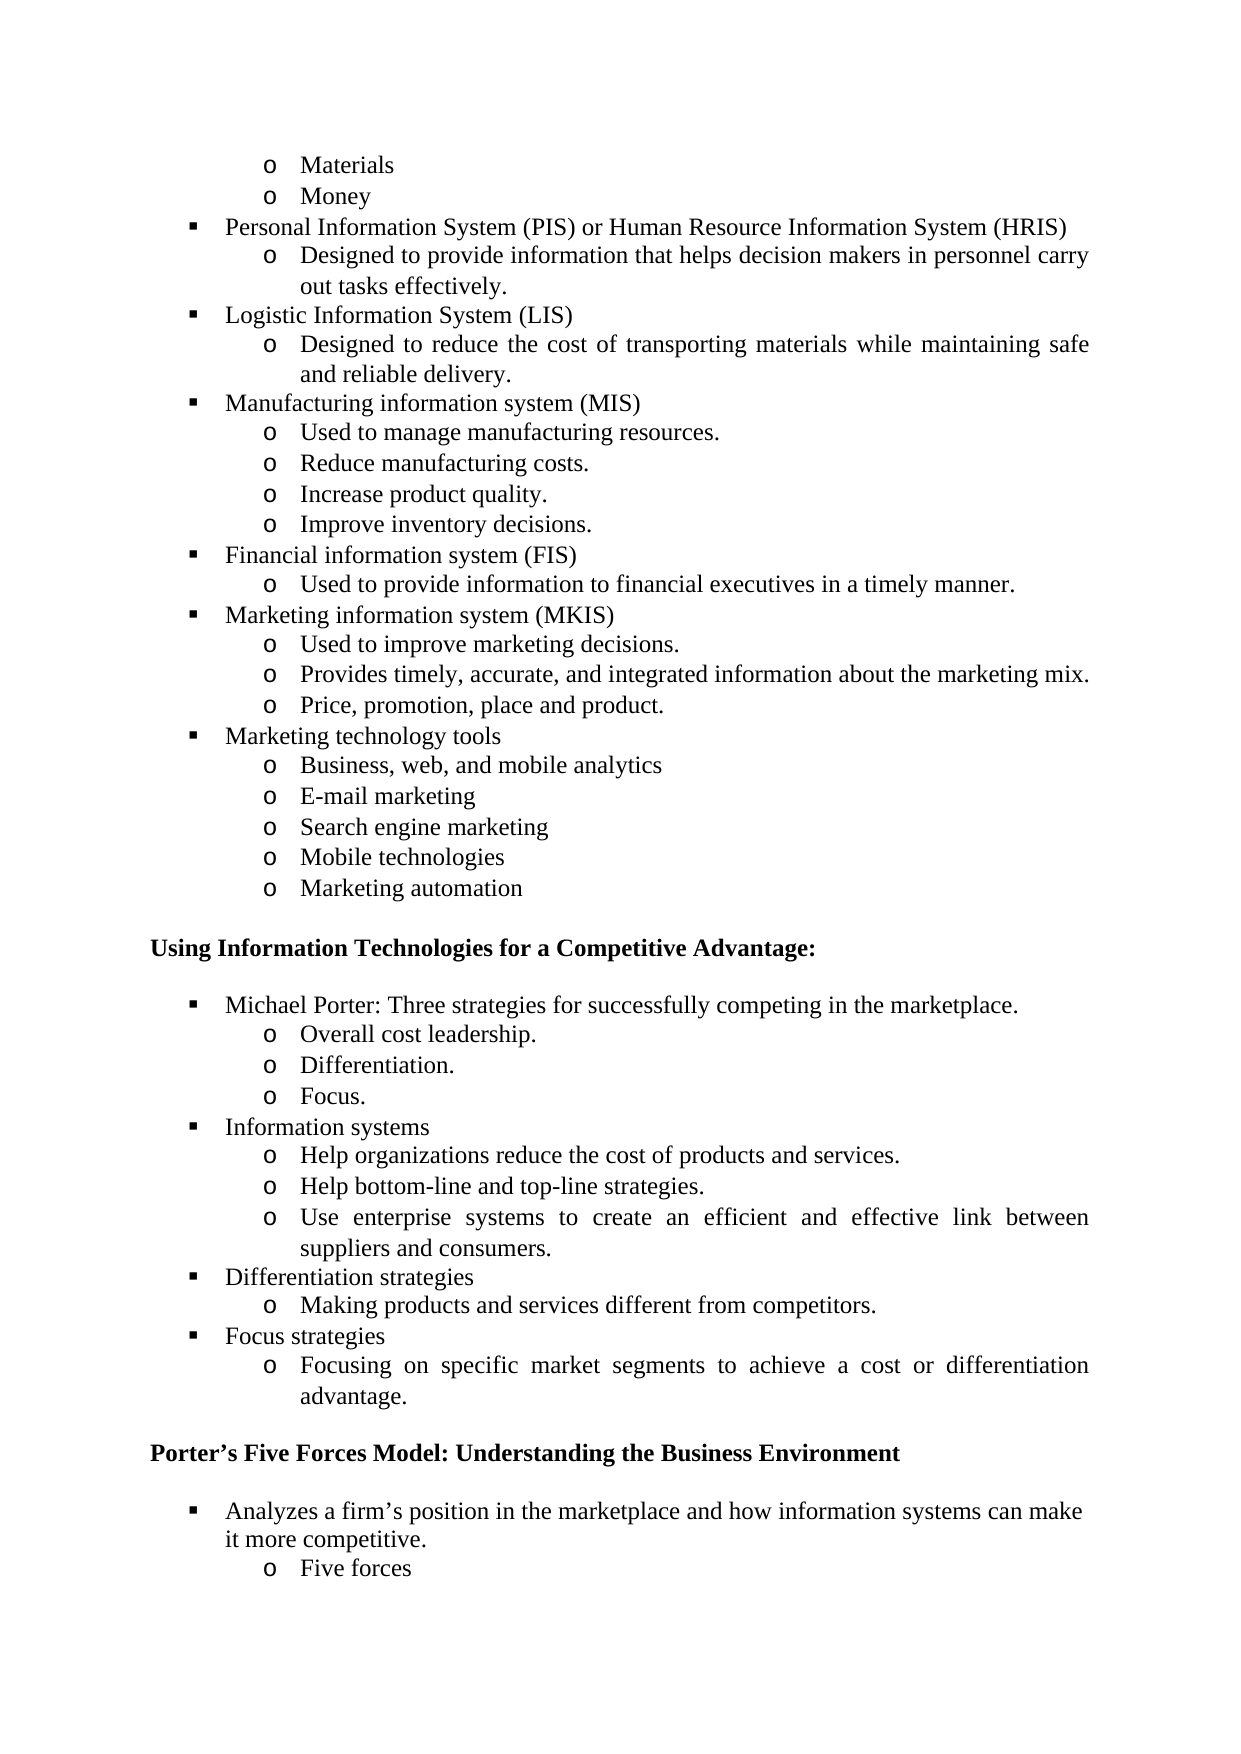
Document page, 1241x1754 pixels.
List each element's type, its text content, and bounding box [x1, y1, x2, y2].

list Search engine marketing [262, 812, 1090, 842]
list Differentiation. [262, 1050, 1090, 1081]
list E-mail marketing [262, 781, 1090, 812]
list Marketing information system (MKIS) [187, 600, 1090, 629]
list Used to improve marketing decisions. [262, 629, 1090, 659]
text Porter’s Five Forces Model: Understanding the Business Environment [150, 1438, 1090, 1467]
list Improve inventory decisions. [262, 509, 1090, 540]
list Materials [262, 150, 1090, 181]
list Financial information system (FIS) [187, 540, 1090, 569]
list Overall cost leadership. [262, 1019, 1090, 1050]
list Increase product quality. [262, 479, 1090, 509]
list Making products and services different from competitors. [262, 1290, 1090, 1321]
list Focus strategies [187, 1321, 1090, 1350]
list Focusing on specific market segments to achieve a cost or differentiation advantage. [262, 1350, 1090, 1409]
list Analyzes a firm’s position in the marketplace and how information systems can make it more competitive. [187, 1496, 1090, 1553]
text Using Information Technologies for a Competitive Advantage: [150, 933, 1090, 962]
list Information systems [187, 1112, 1090, 1140]
list Provides timely, accurate, and integrated information about the marketing mix. [262, 659, 1090, 690]
list Michael Porter: Three strategies for successfully competing in the marketplace. [187, 990, 1090, 1019]
list Logistic Information System (LIS) [187, 300, 1090, 329]
list Focus. [262, 1081, 1090, 1112]
list Help bottom-line and top-line strategies. [262, 1171, 1090, 1202]
list Differentiation strategies [187, 1262, 1090, 1290]
list Use enterprise systems to create an efficient and effective link between suppliers and consumers. [262, 1202, 1090, 1262]
list Used to manage manufacturing resources. [262, 417, 1090, 448]
list Marketing automation [262, 873, 1090, 904]
list Used to provide information to financial executives in a timely manner. [262, 569, 1090, 600]
list Business, web, and mobile analytics [262, 750, 1090, 781]
list Money [262, 181, 1090, 212]
list Personal Information System (PIS) or Human Resource Information System (HRIS) [187, 212, 1090, 240]
list Mobile technologies [262, 842, 1090, 873]
list Help organizations reduce the cost of products and services. [262, 1140, 1090, 1171]
list Price, promotion, place and product. [262, 690, 1090, 721]
list Manufacturing information system (MIS) [187, 388, 1090, 417]
list Reduce manufacturing costs. [262, 448, 1090, 479]
list Designed to reduce the cost of transporting materials while maintaining safe and reliable delivery. [262, 329, 1090, 388]
list Marketing technology tools [187, 721, 1090, 750]
list Five forces [262, 1553, 1090, 1584]
list Designed to provide information that helps decision makers in personnel carry out tasks effectively. [262, 240, 1090, 300]
